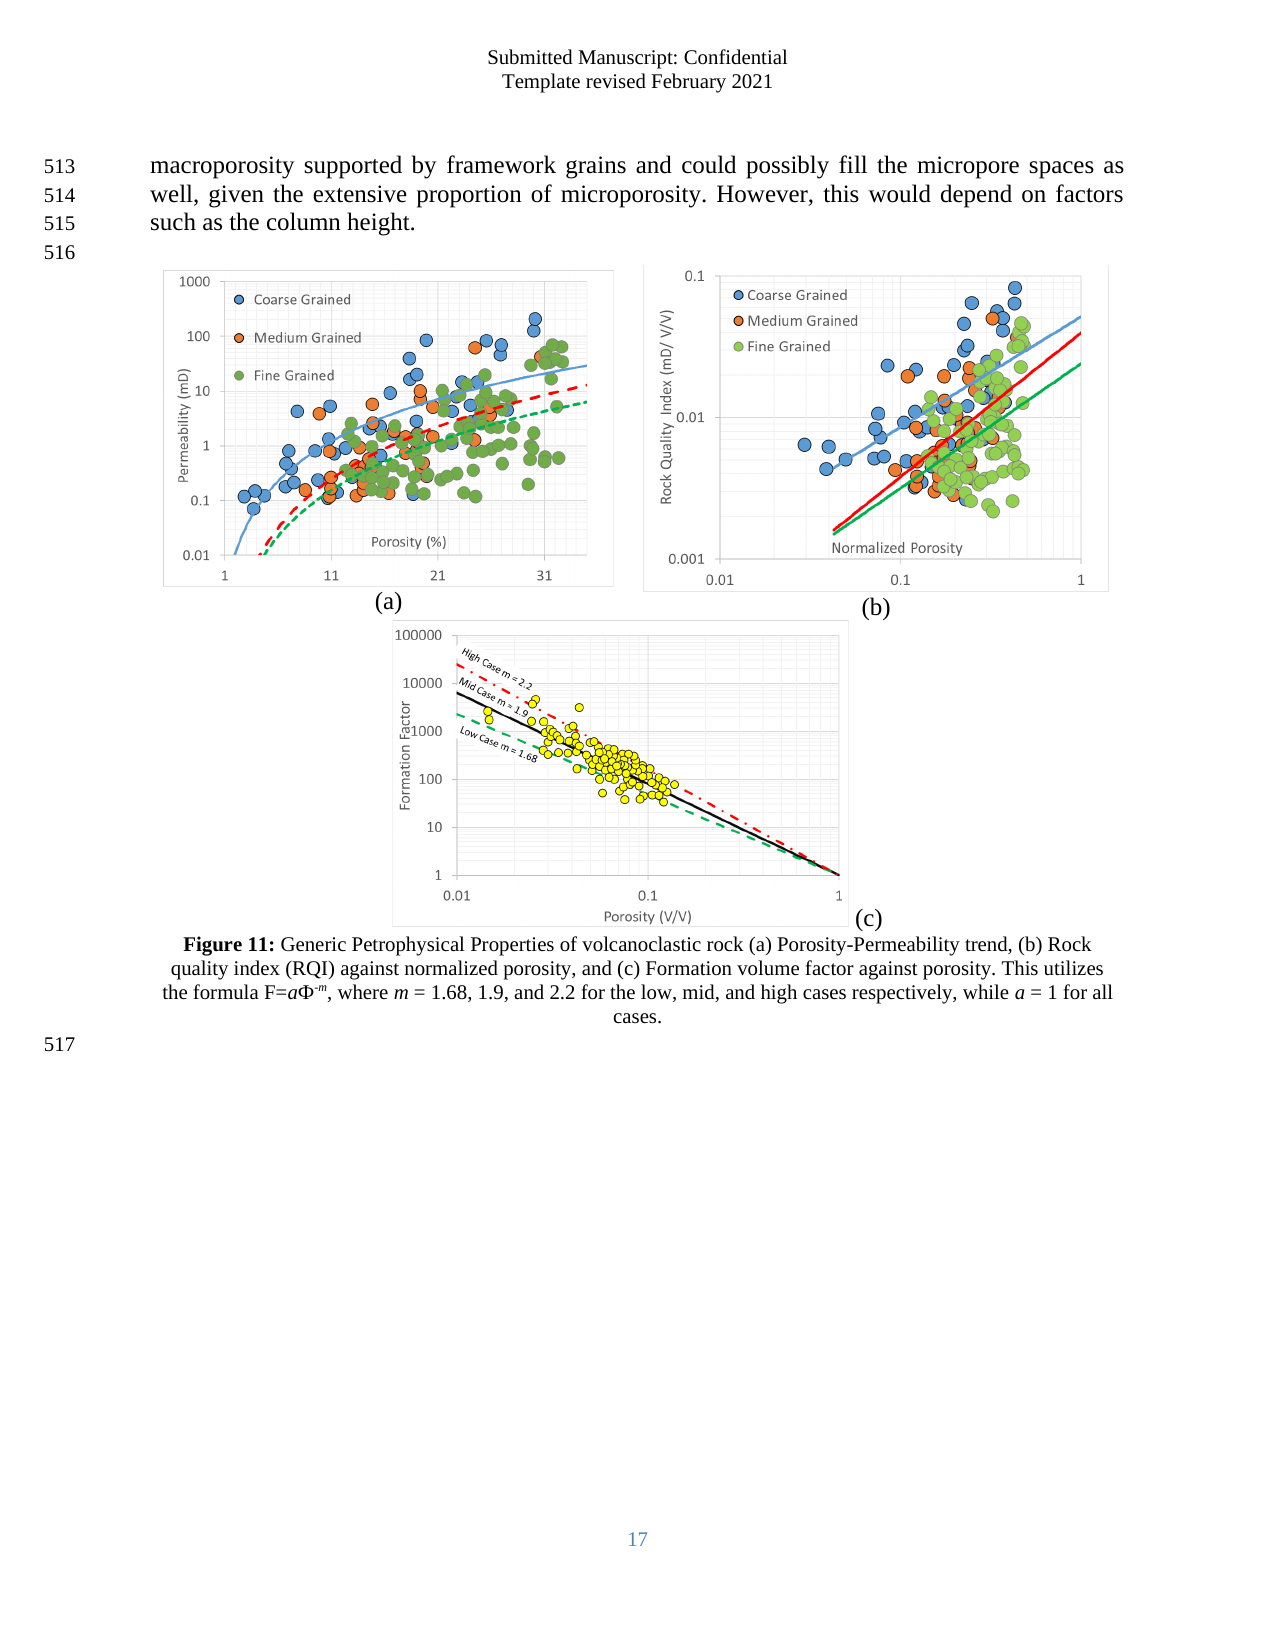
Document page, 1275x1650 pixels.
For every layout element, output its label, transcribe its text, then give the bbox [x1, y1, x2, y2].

table_header (b) [627, 265, 1125, 621]
table_header (a) [150, 265, 627, 621]
table_cell (c) [150, 621, 1125, 932]
picture [392, 620, 849, 927]
table_cell Figure 11: Generic Petrophysical Properties of volcanoclastic rock (a) Porosity-Permeability trend, (b) Rock quality index (RQI) against normalized porosity, and (c) Formation volume factor against porosity. This utilizes the formula F=aФ-m, where m = 1.68, 1.9, and 2.2 for the low, mid, and high cases respectively, while a = 1 for all cases. [150, 932, 1125, 1028]
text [150, 150, 1125, 236]
picture [163, 270, 614, 587]
picture [643, 265, 1109, 592]
